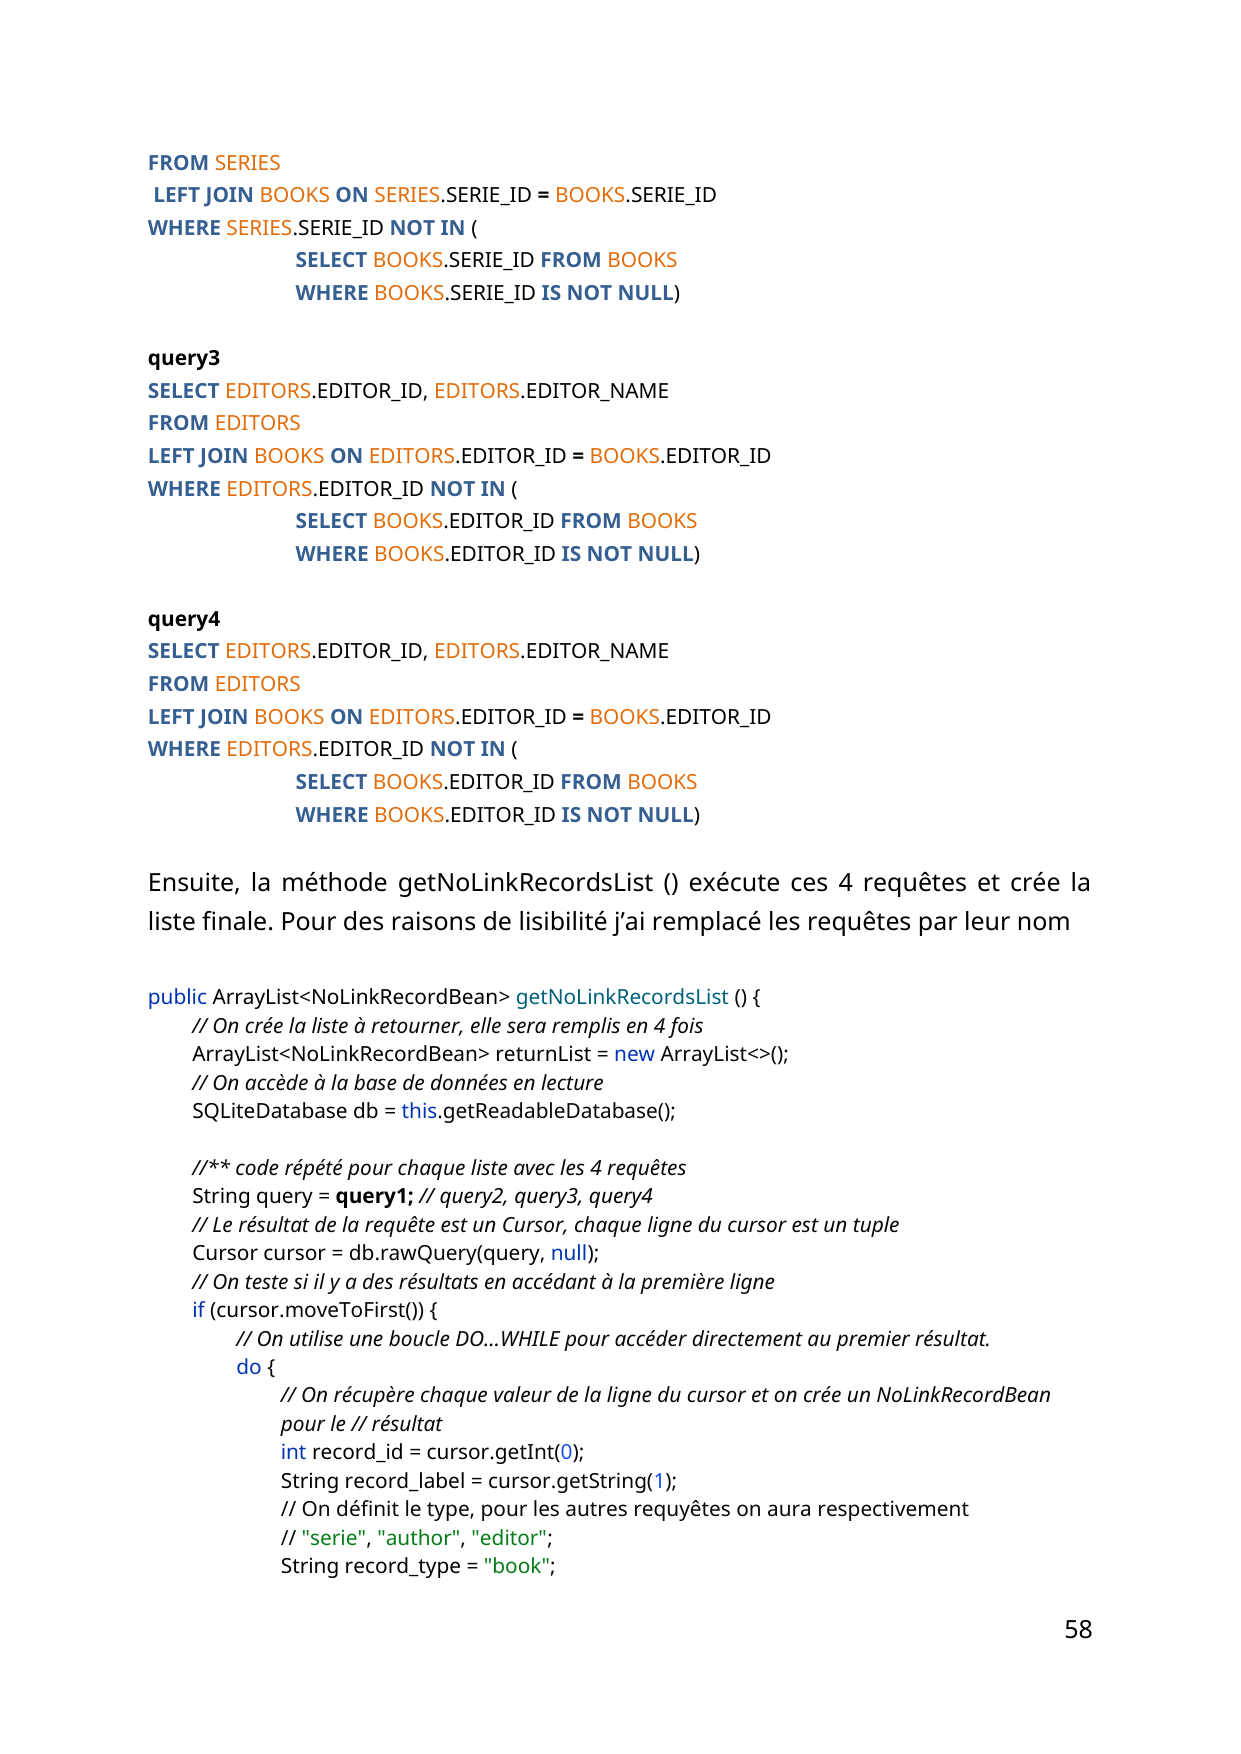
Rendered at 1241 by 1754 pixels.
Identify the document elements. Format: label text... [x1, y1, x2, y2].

text WHERE BOOKS.EDITOR_ID IS NOT NULL) [221, 539, 1093, 567]
text FROM EDITORS LEFT JOIN BOOKS ON EDITORS.EDITOR_ID = BOOKS.EDITOR_ID WHERE EDITORS.EDITOR_ID NOT IN ( [148, 408, 1093, 502]
text SELECT BOOKS.EDITOR_ID FROM BOOKS [221, 767, 1093, 796]
text query4 SELECT EDITORS.EDITOR_ID, EDITORS.EDITOR_NAME [148, 604, 1093, 665]
text if (cursor.moveToFirst()) { [148, 1295, 1093, 1324]
text // On définit le type, pour les autres requyêtes on aura respectivement [148, 1494, 1093, 1523]
text // On teste si il y a des résultats en accédant à la première ligne [148, 1267, 1093, 1295]
text String record_type = "book"; [148, 1551, 1093, 1579]
text // Le résultat de la requête est un Cursor, chaque ligne du cursor est un tuple [148, 1210, 1093, 1238]
text ArrayList<NoLinkRecordBean> returnList = new ArrayList<>(); [148, 1039, 1093, 1068]
text WHERE BOOKS.SERIE_ID IS NOT NULL) [221, 278, 1093, 306]
text // On récupère chaque valeur de la ligne du cursor et on crée un NoLinkRecordBean pour le // résultat [281, 1381, 1093, 1437]
text WHERE BOOKS.EDITOR_ID IS NOT NULL) [221, 800, 1093, 828]
text do { [148, 1352, 1093, 1381]
text SELECT BOOKS.SERIE_ID FROM BOOKS [221, 245, 1093, 274]
text String record_label = cursor.getString(1); [148, 1466, 1093, 1494]
text // On utilise une boucle DO…WHILE pour accéder directement au premier résultat. [148, 1324, 1093, 1352]
text Ensuite, la méthode getNoLinkRecordsList () exécute ces 4 requêtes et crée la liste finale. Pour des raisons de lisibilité j’ai remplacé les requêtes par leur nom [148, 865, 1093, 938]
text query3 SELECT EDITORS.EDITOR_ID, EDITORS.EDITOR_NAME [148, 343, 1093, 404]
text // On crée la liste à retourner, elle sera remplis en 4 fois [148, 1011, 1093, 1039]
text //** code répété pour chaque liste avec les 4 requêtes [148, 1153, 1093, 1181]
text public ArrayList<NoLinkRecordBean> getNoLinkRecordsList () { [148, 982, 1093, 1011]
text // "serie", "author", "editor"; [148, 1523, 1093, 1551]
text SELECT BOOKS.EDITOR_ID FROM BOOKS [221, 506, 1093, 535]
text String query = query1; // query2, query3, query4 [148, 1181, 1093, 1210]
text SQLiteDatabase db = this.getReadableDatabase(); [148, 1096, 1093, 1124]
text FROM SERIES LEFT JOIN BOOKS ON SERIES.SERIE_ID = BOOKS.SERIE_ID WHERE SERIES.SERIE_ID NOT IN ( [148, 148, 1093, 241]
text Cursor cursor = db.rawQuery(query, null); [148, 1238, 1093, 1267]
text FROM EDITORS LEFT JOIN BOOKS ON EDITORS.EDITOR_ID = BOOKS.EDITOR_ID WHERE EDITORS.EDITOR_ID NOT IN ( [148, 669, 1093, 763]
text int record_id = cursor.getInt(0); [148, 1437, 1093, 1466]
text // On accède à la base de données en lecture [148, 1068, 1093, 1096]
